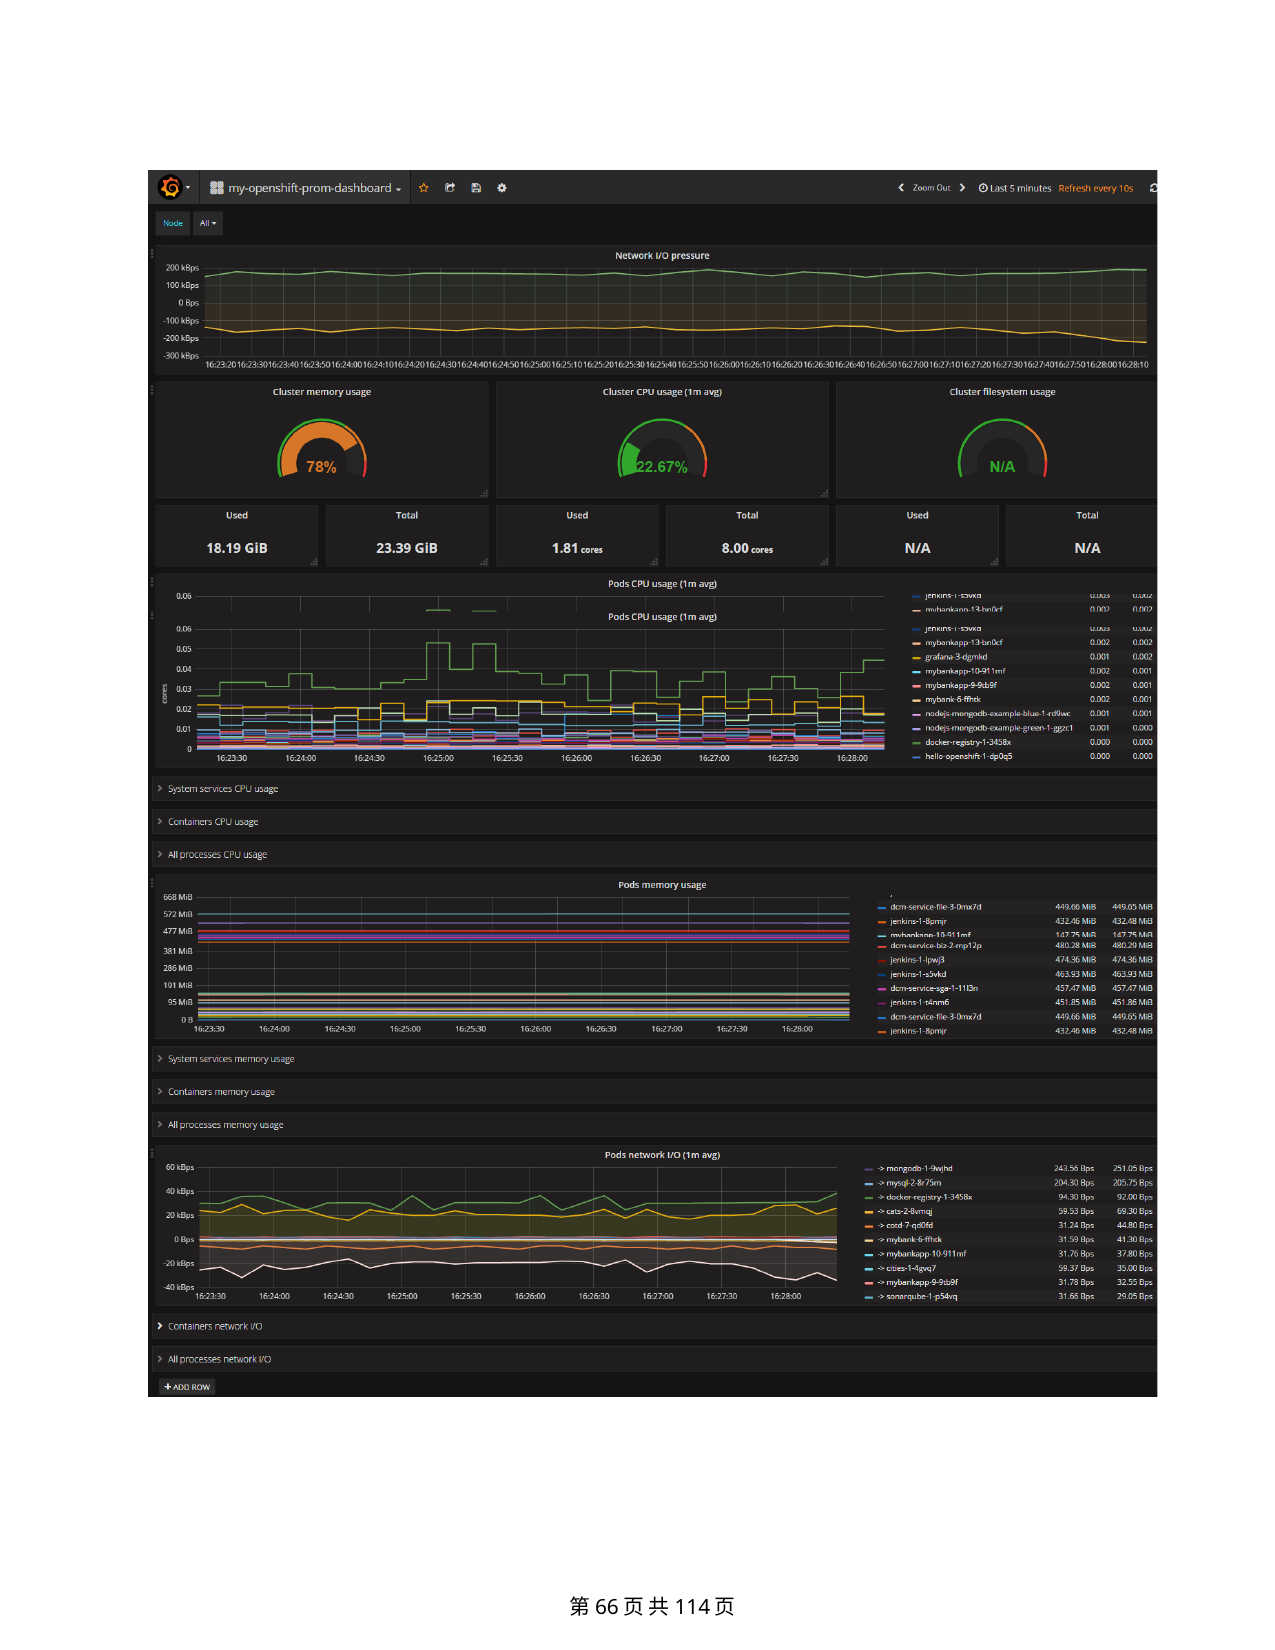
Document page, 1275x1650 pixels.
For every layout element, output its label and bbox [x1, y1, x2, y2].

picture [148, 170, 1158, 1397]
